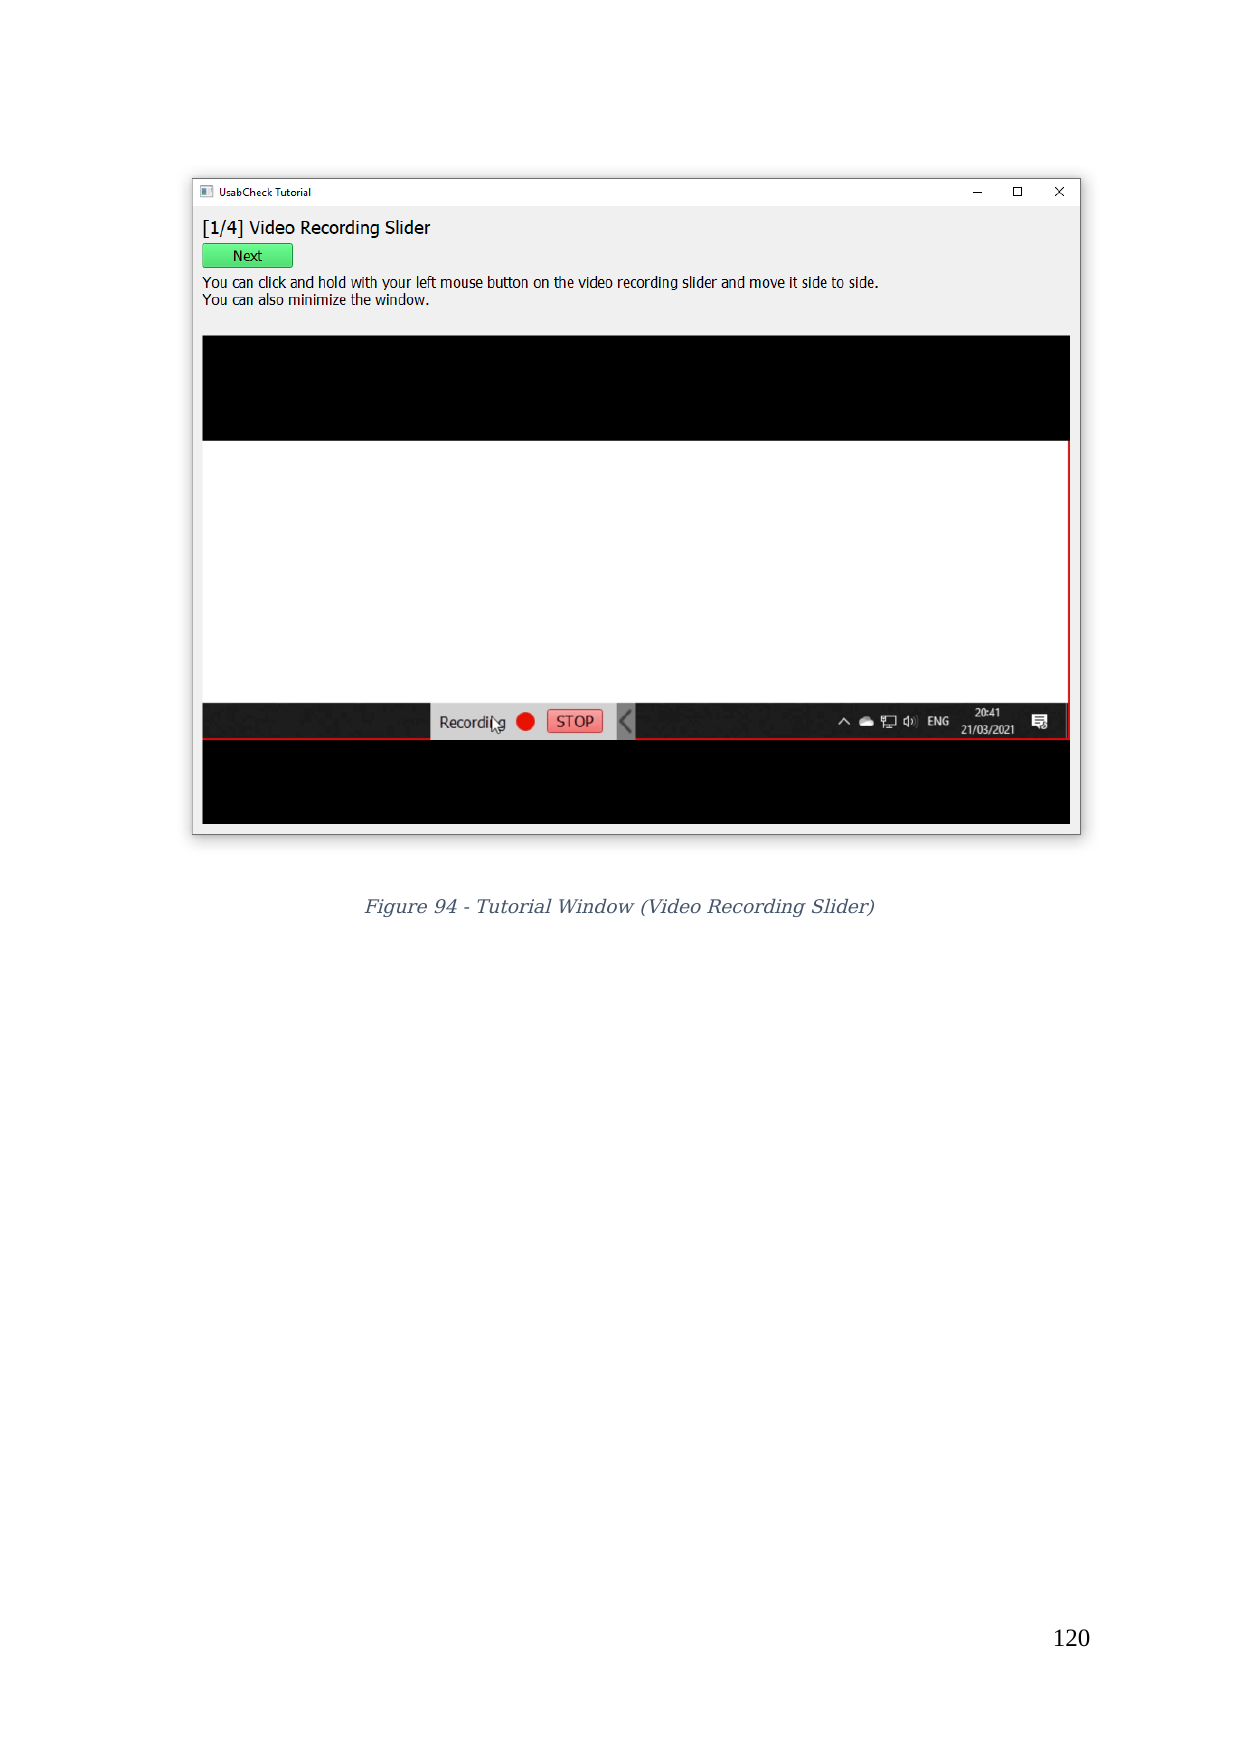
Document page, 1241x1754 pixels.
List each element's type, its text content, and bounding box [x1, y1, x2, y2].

text Figure 94 - Tutorial Window (Video Recording Slider) [150, 895, 1090, 917]
picture [173, 165, 1114, 858]
